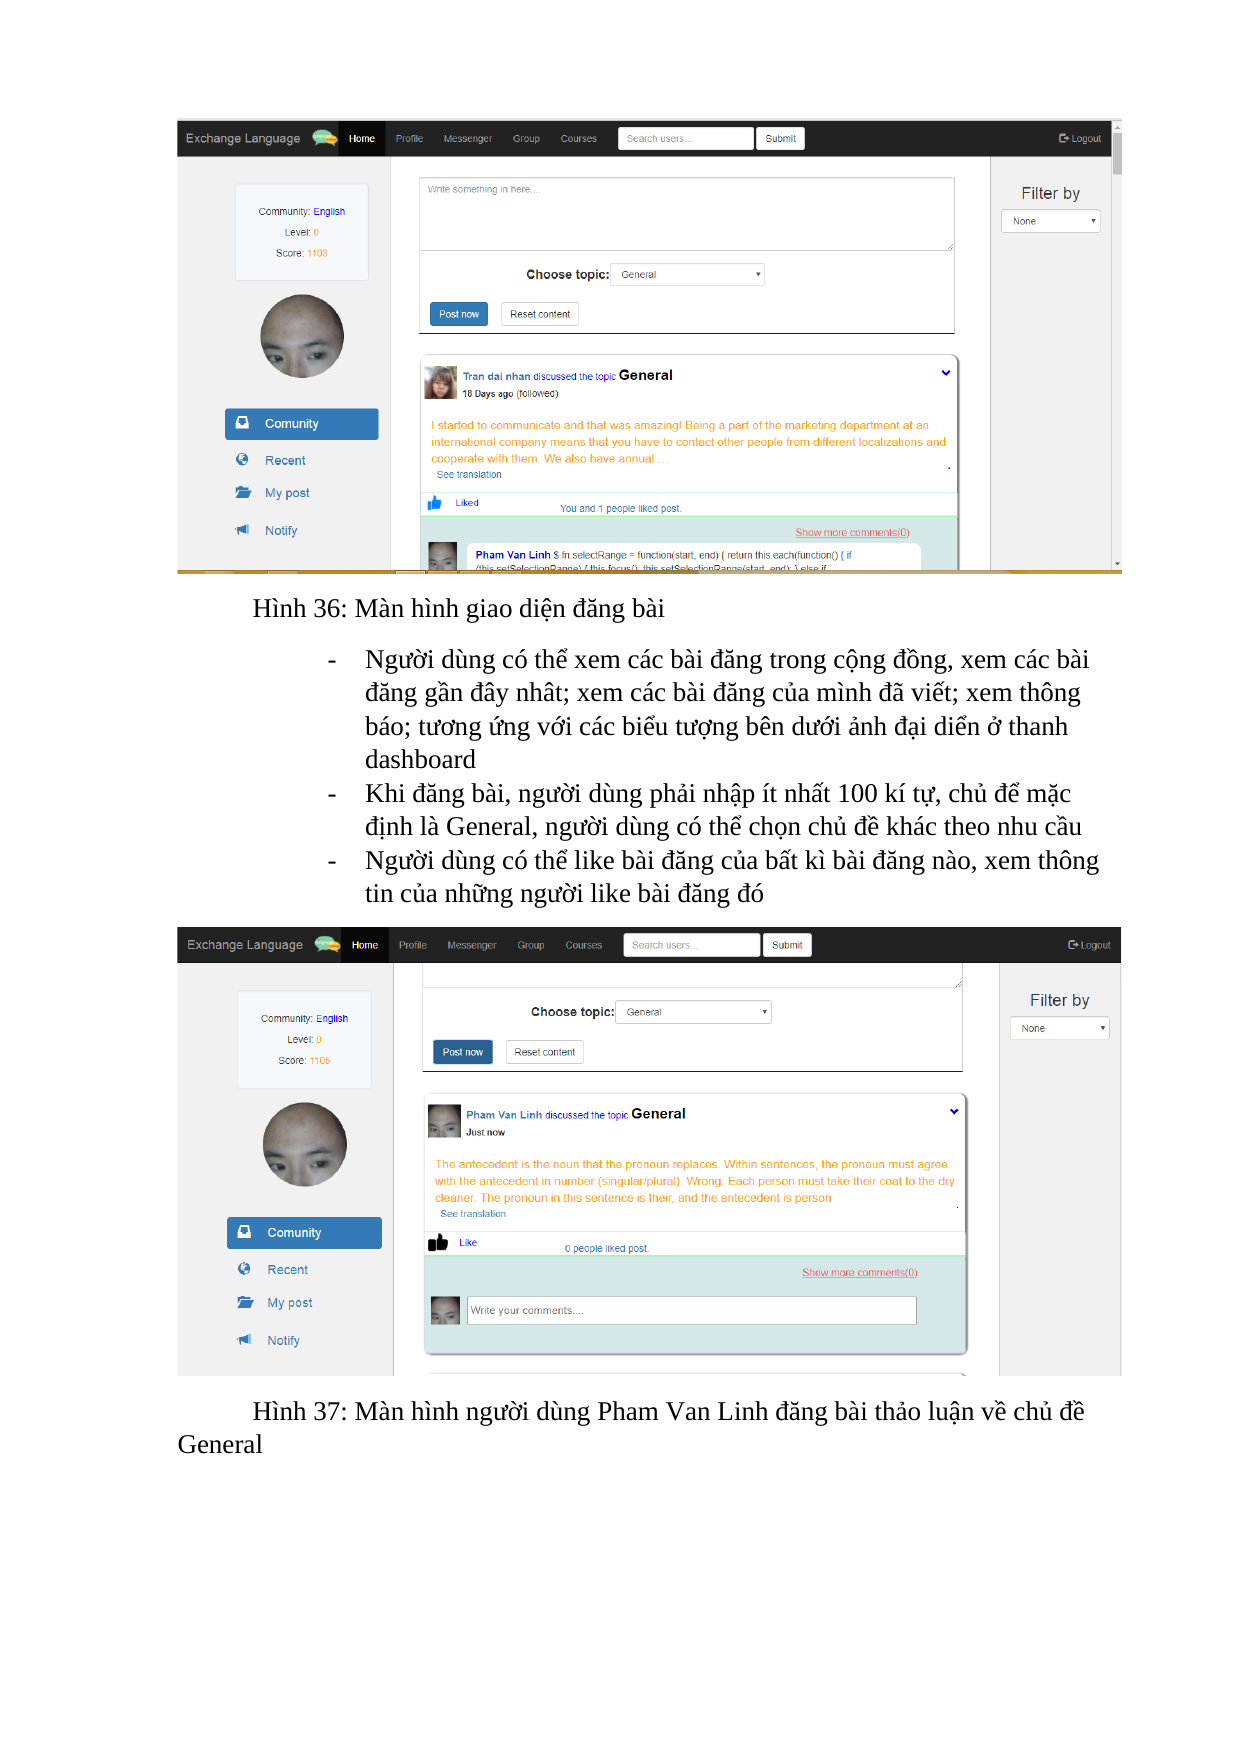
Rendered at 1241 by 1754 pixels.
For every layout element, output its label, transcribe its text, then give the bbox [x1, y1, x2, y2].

list Người dùng có thể like bài đăng của bất kì bài đăng nào, xem thông tin của những người like bài đăng đó [327, 844, 1122, 909]
list Khi đăng bài, người dùng phải nhập ít nhất 100 kí tự, chủ để mặc định là General, người dùng có thể chọn chủ đề khác theo nhu cầu [327, 777, 1122, 842]
picture [177, 927, 1123, 1376]
text Hình 37: Màn hình người dùng Pham Van Linh đăng bài thảo luận về chủ đề General [177, 1395, 1122, 1459]
picture [177, 118, 1123, 574]
text Hình 36: Màn hình giao diện đăng bài [177, 592, 1122, 624]
list Người dùng có thể xem các bài đăng trong cộng đồng, xem các bài đăng gần đây nhât; xem các bài đăng của mình đã viết; xem thông báo; tương ứng với các biểu tượng bên dưới ảnh đại diển ở thanh dashboard [327, 643, 1122, 774]
